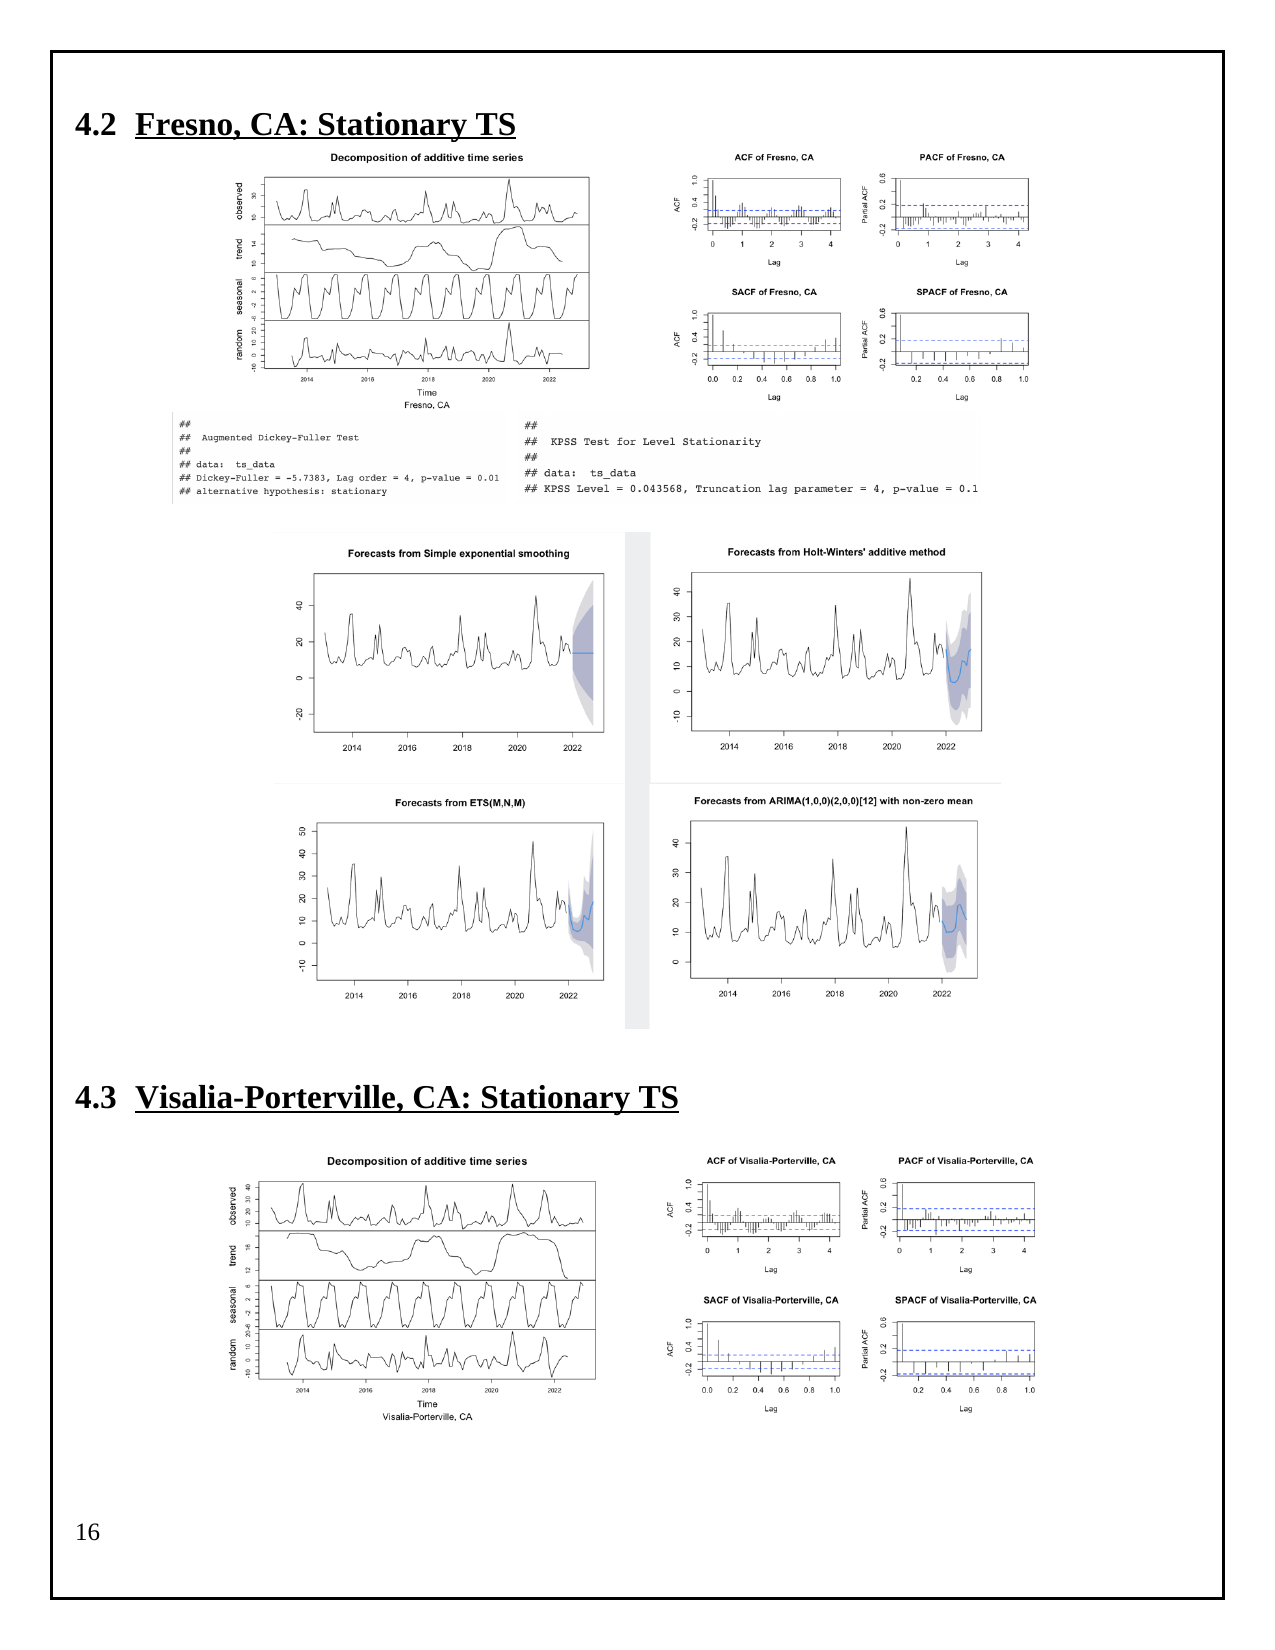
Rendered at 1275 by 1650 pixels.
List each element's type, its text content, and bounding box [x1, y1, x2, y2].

subtitle Visalia-Porterville, CA: Stationary TS [75, 1078, 1200, 1116]
subtitle Fresno, CA: Stationary TS [75, 104, 1200, 142]
picture [221, 1144, 611, 1423]
picture [171, 412, 505, 504]
picture [228, 142, 1047, 504]
picture [664, 1144, 1054, 1423]
picture [273, 532, 1002, 1029]
